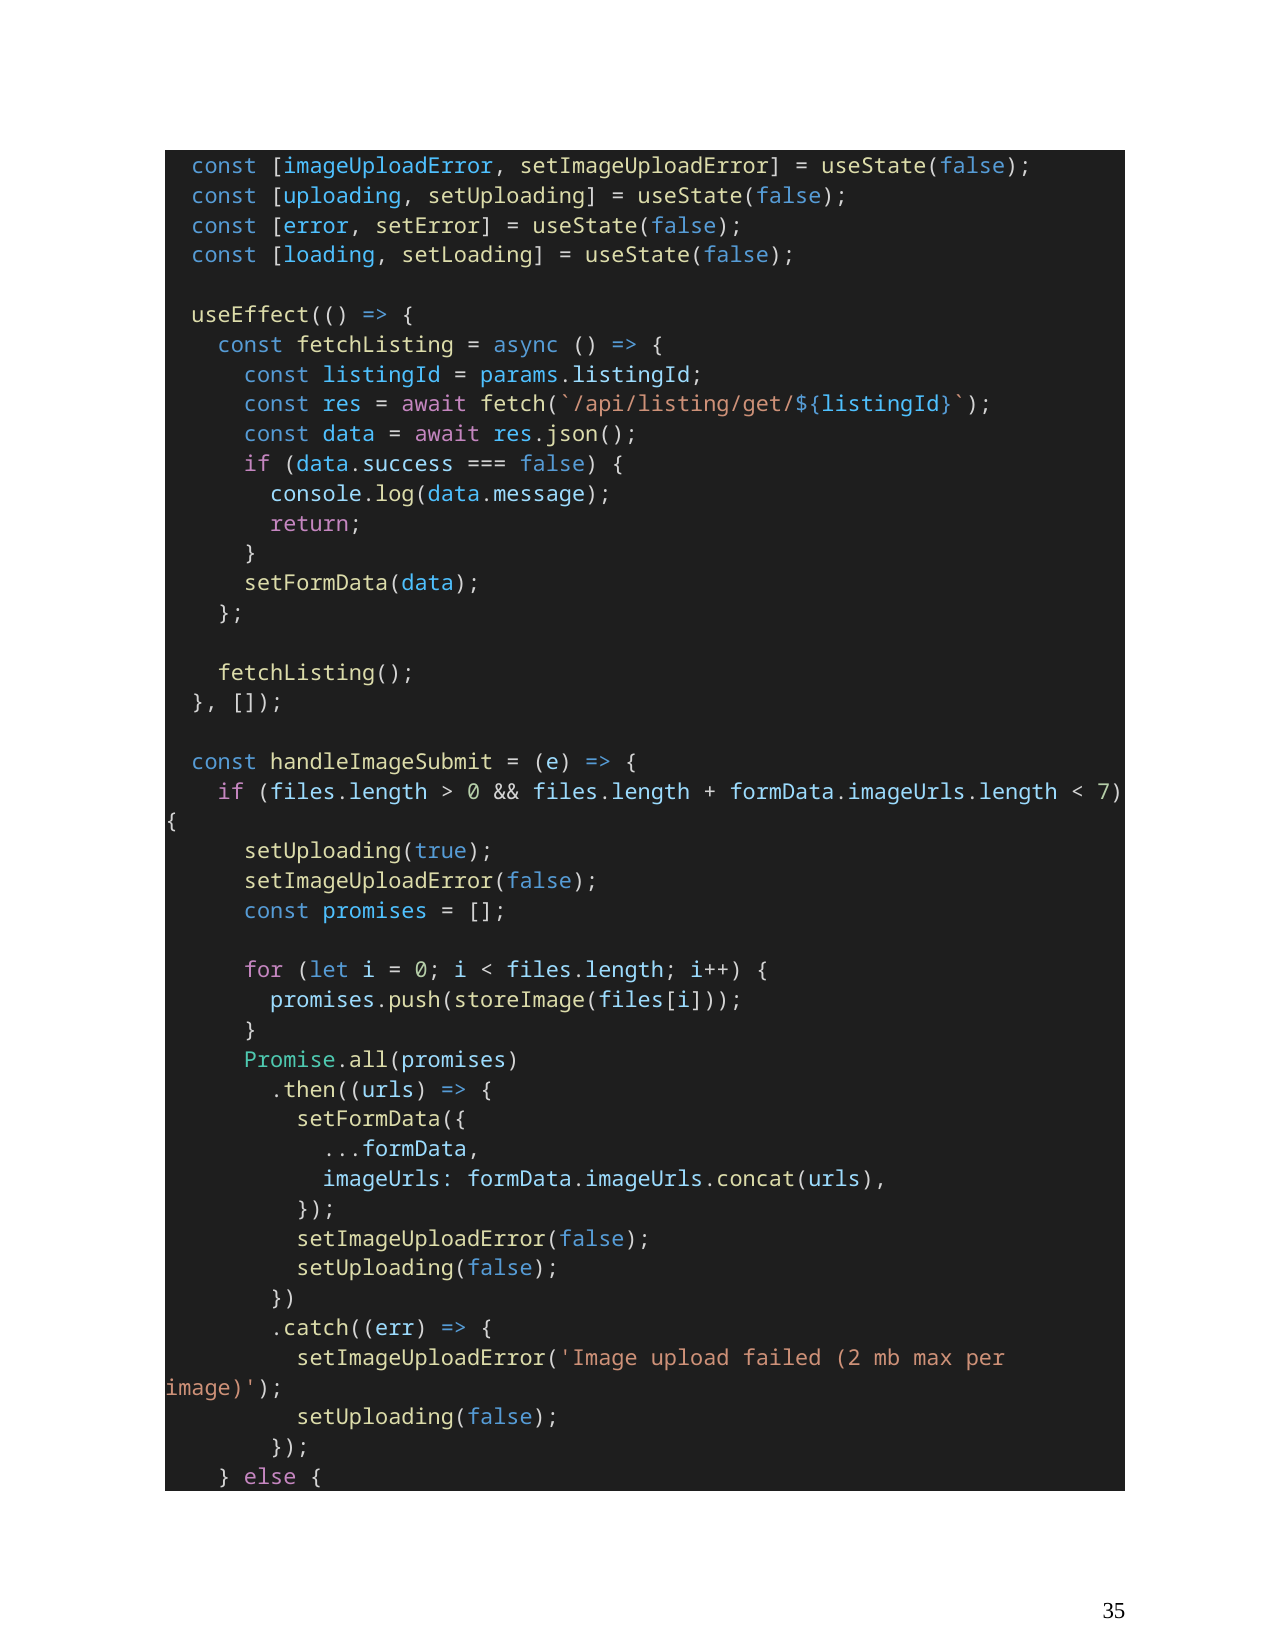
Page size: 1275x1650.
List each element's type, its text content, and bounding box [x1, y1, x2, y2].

text const res = await fetch(`/api/listing/get/${listingId}`); [165, 388, 1125, 418]
text return; [165, 507, 1125, 537]
text }; [165, 597, 1125, 627]
text Promise.all(promises) [165, 1044, 1125, 1073]
text const [loading, setLoading] = useState(false); [165, 239, 1125, 269]
text }, []); [165, 686, 1125, 716]
text } [165, 1014, 1125, 1044]
text setUploading(false); [165, 1401, 1125, 1431]
text ...formData, [165, 1133, 1125, 1163]
text const listingId = params.listingId; [165, 358, 1125, 388]
text .then((urls) => { [165, 1073, 1125, 1103]
text const handleImageSubmit = (e) => { [165, 746, 1125, 776]
text setImageUploadError(false); [165, 865, 1125, 895]
text imageUrls: formData.imageUrls.concat(urls), [165, 1163, 1125, 1193]
text setFormData({ [165, 1103, 1125, 1133]
text setUploading(true); [165, 835, 1125, 865]
text for (let i = 0; i < files.length; i++) { [165, 954, 1125, 984]
text }) [165, 1282, 1125, 1312]
text useEffect(() => { [165, 299, 1125, 329]
text setFormData(data); [165, 567, 1125, 597]
text setImageUploadError(false); [165, 1222, 1125, 1252]
text }); [165, 1193, 1125, 1222]
text setImageUploadError('Image upload failed (2 mb max per image)'); [165, 1342, 1125, 1401]
text .catch((err) => { [165, 1312, 1125, 1342]
text const [imageUploadError, setImageUploadError] = useState(false); [165, 150, 1125, 180]
text const fetchListing = async () => { [165, 329, 1125, 358]
text if (files.length > 0 && files.length + formData.imageUrls.length < 7) { [165, 776, 1125, 835]
text const data = await res.json(); [165, 418, 1125, 448]
text console.log(data.message); [165, 478, 1125, 507]
text promises.push(storeImage(files[i])); [165, 984, 1125, 1014]
text setUploading(false); [165, 1252, 1125, 1282]
text fetchListing(); [165, 656, 1125, 686]
text } else { [165, 1461, 1125, 1491]
text }); [165, 1431, 1125, 1461]
text } [165, 537, 1125, 567]
text if (data.success === false) { [165, 448, 1125, 478]
text const [uploading, setUploading] = useState(false); [165, 180, 1125, 209]
text const [error, setError] = useState(false); [165, 209, 1125, 239]
text const promises = []; [165, 895, 1125, 924]
